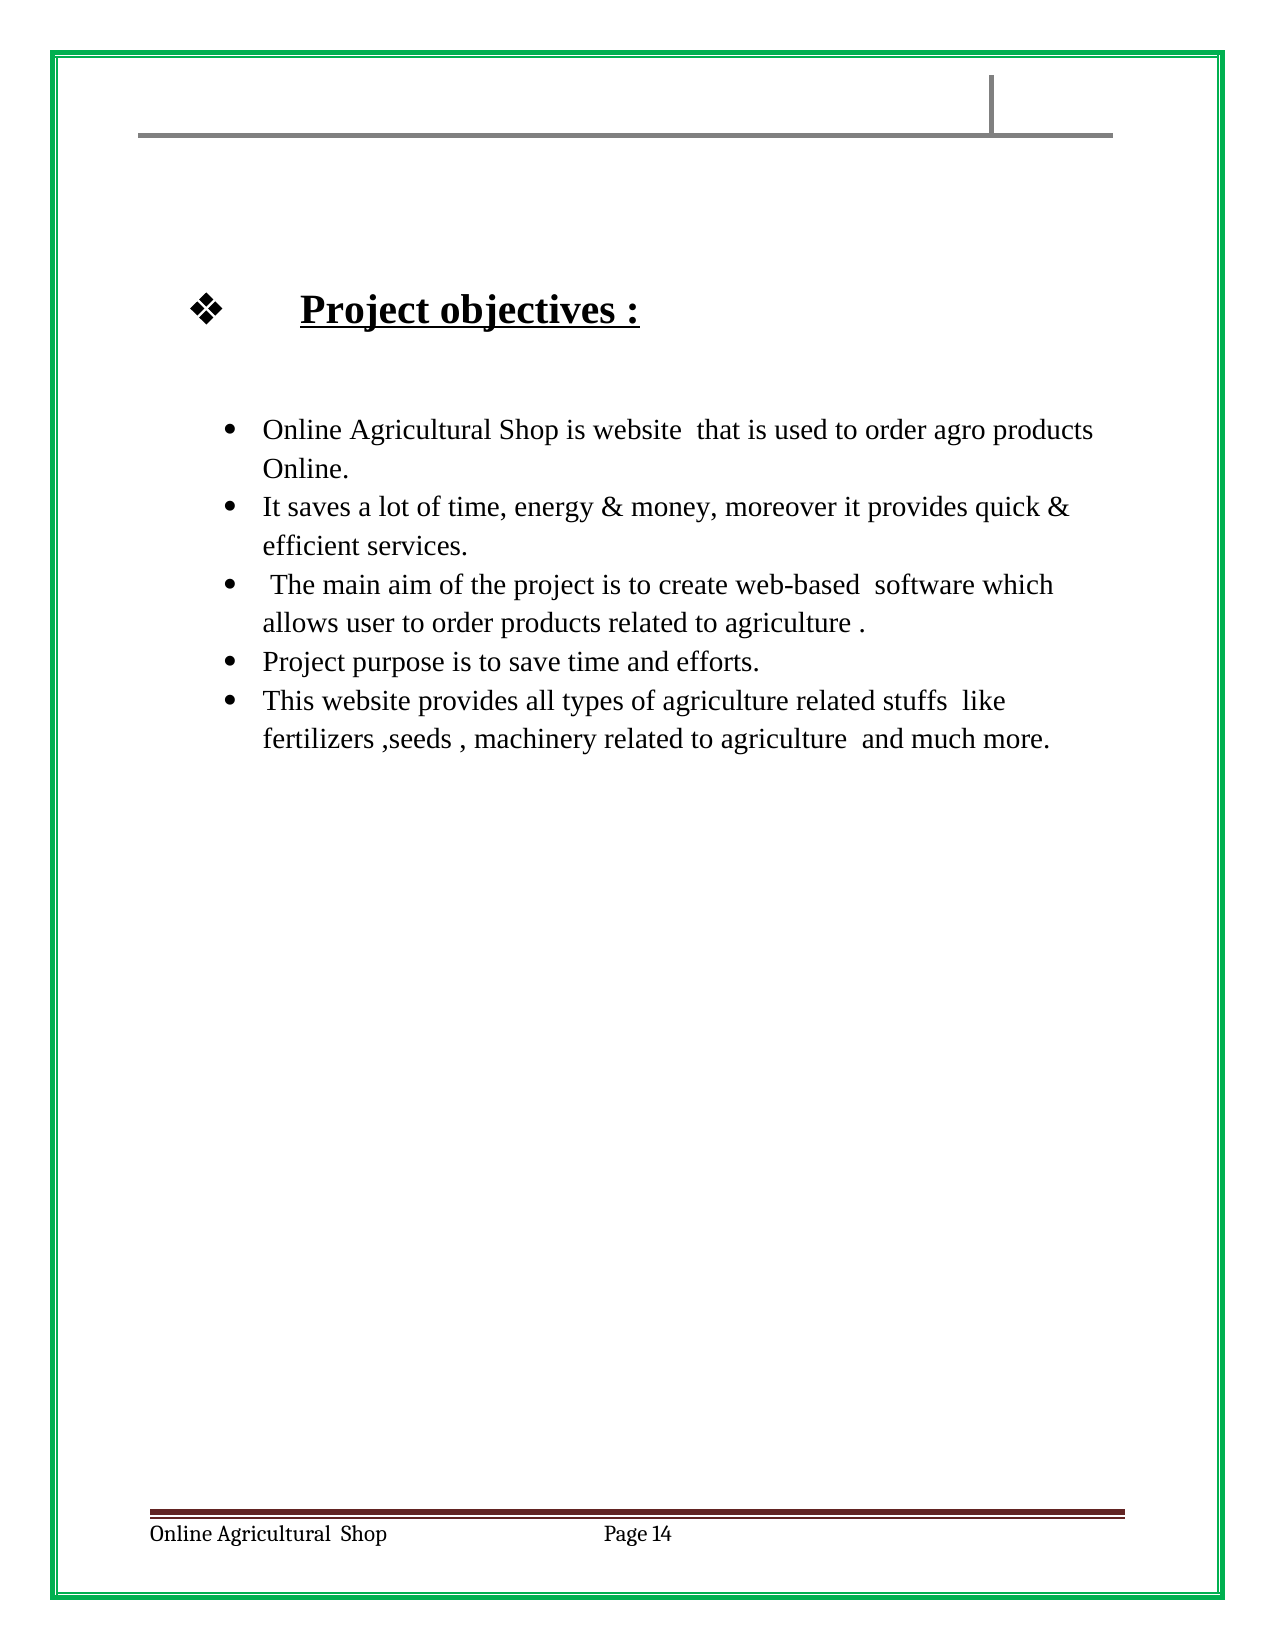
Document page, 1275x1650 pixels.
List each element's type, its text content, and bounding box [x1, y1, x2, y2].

list It saves a lot of time, energy & money, moreover it provides quick & efficient services. [225, 489, 1125, 562]
list Online Agricultural Shop is website that is used to order agro products Online. [225, 412, 1125, 484]
list The main aim of the project is to create web-based software which allows user to order products related to agriculture . [225, 567, 1125, 639]
list This website provides all types of agriculture related stuffs like fertilizers ,seeds , machinery related to agriculture and much more. [225, 683, 1125, 755]
list Project purpose is to save time and efforts. [225, 644, 1125, 678]
list Project objectives : [187, 284, 1125, 333]
